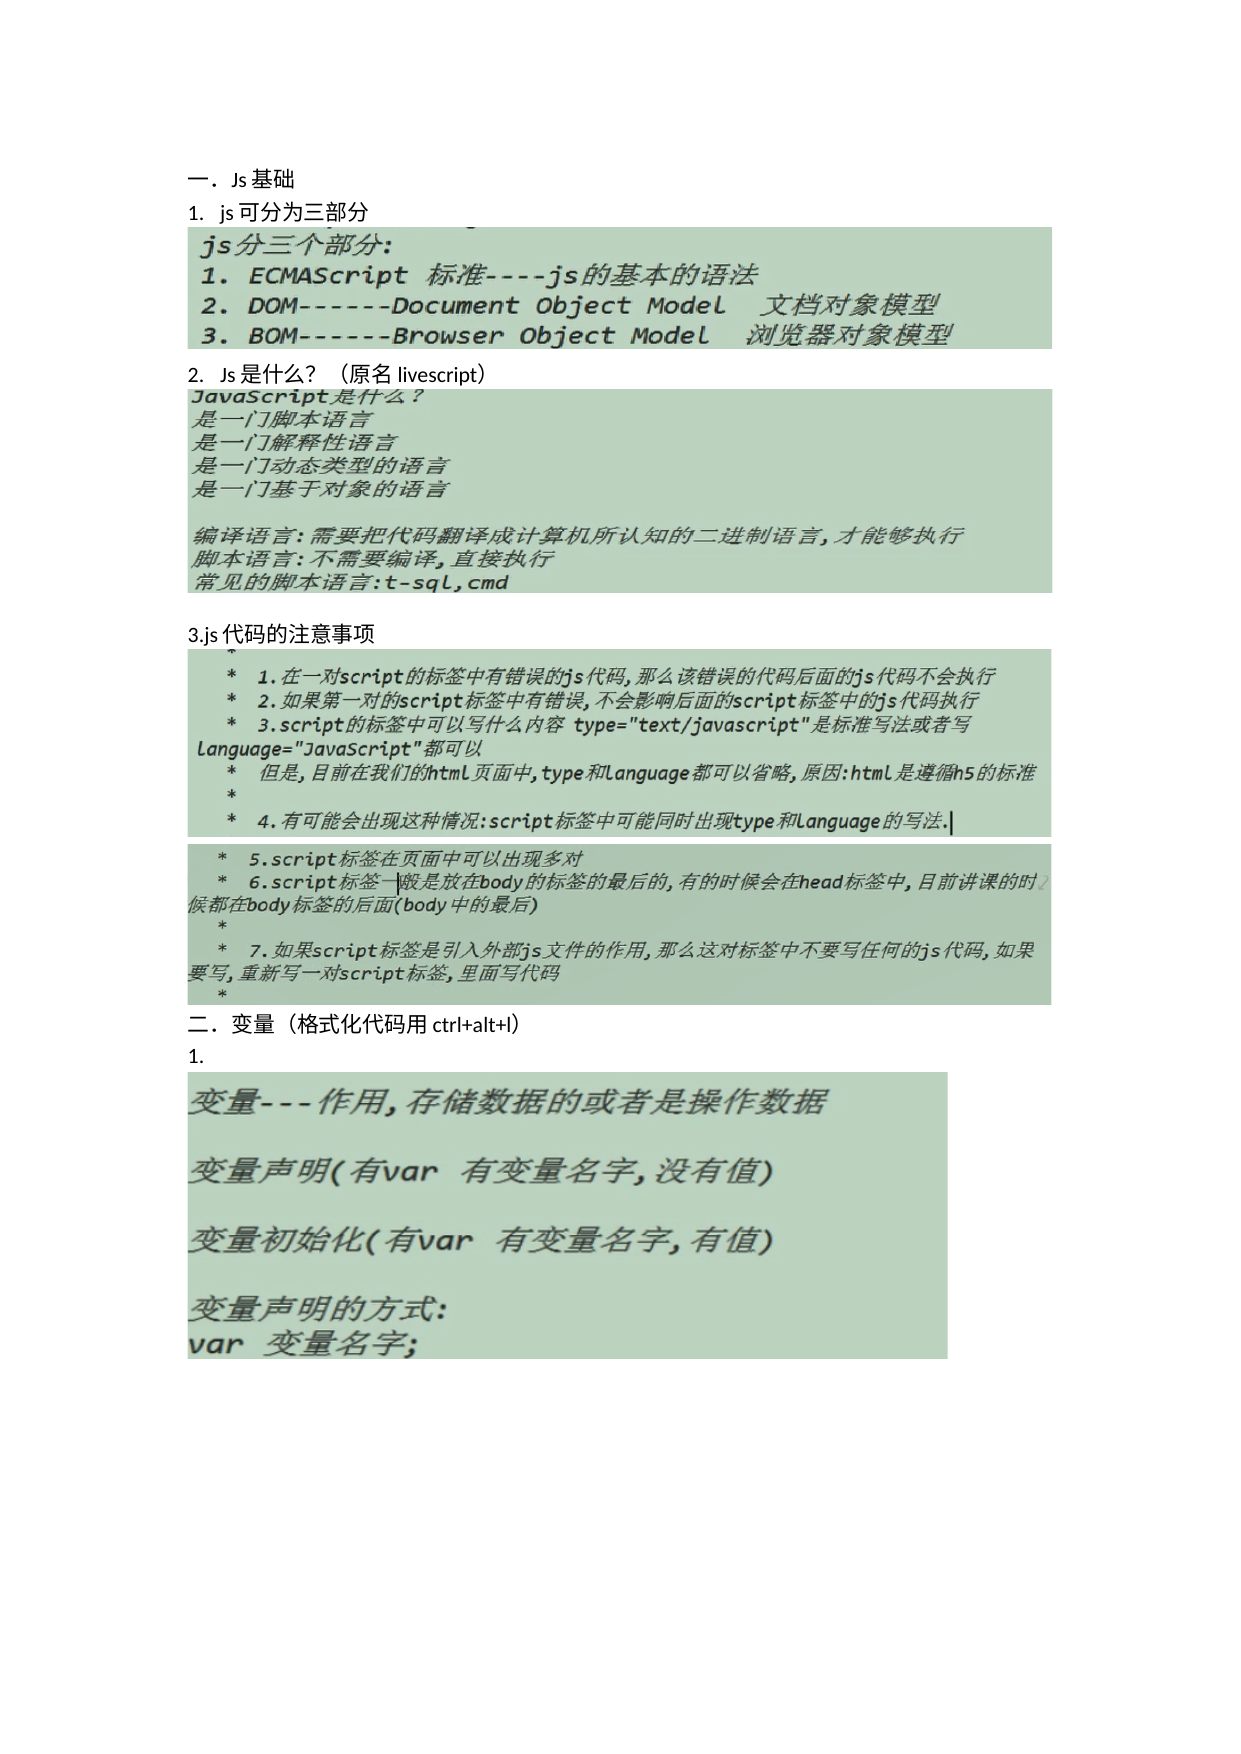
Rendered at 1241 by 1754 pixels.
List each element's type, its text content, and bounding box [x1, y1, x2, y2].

picture [187, 1072, 948, 1359]
list 1. [187, 1039, 1053, 1072]
list 变量（格式化代码用ctrl+alt+l） [187, 1007, 1053, 1039]
picture [187, 389, 1053, 593]
list 3.js代码的注意事项 [187, 617, 1053, 649]
picture [187, 227, 1053, 349]
picture [187, 649, 1052, 837]
picture [187, 844, 1052, 1005]
list Js基础 [187, 162, 1053, 194]
list Js是什么？（原名livescript） [187, 357, 1053, 389]
list js可分为三部分 [187, 194, 1053, 227]
